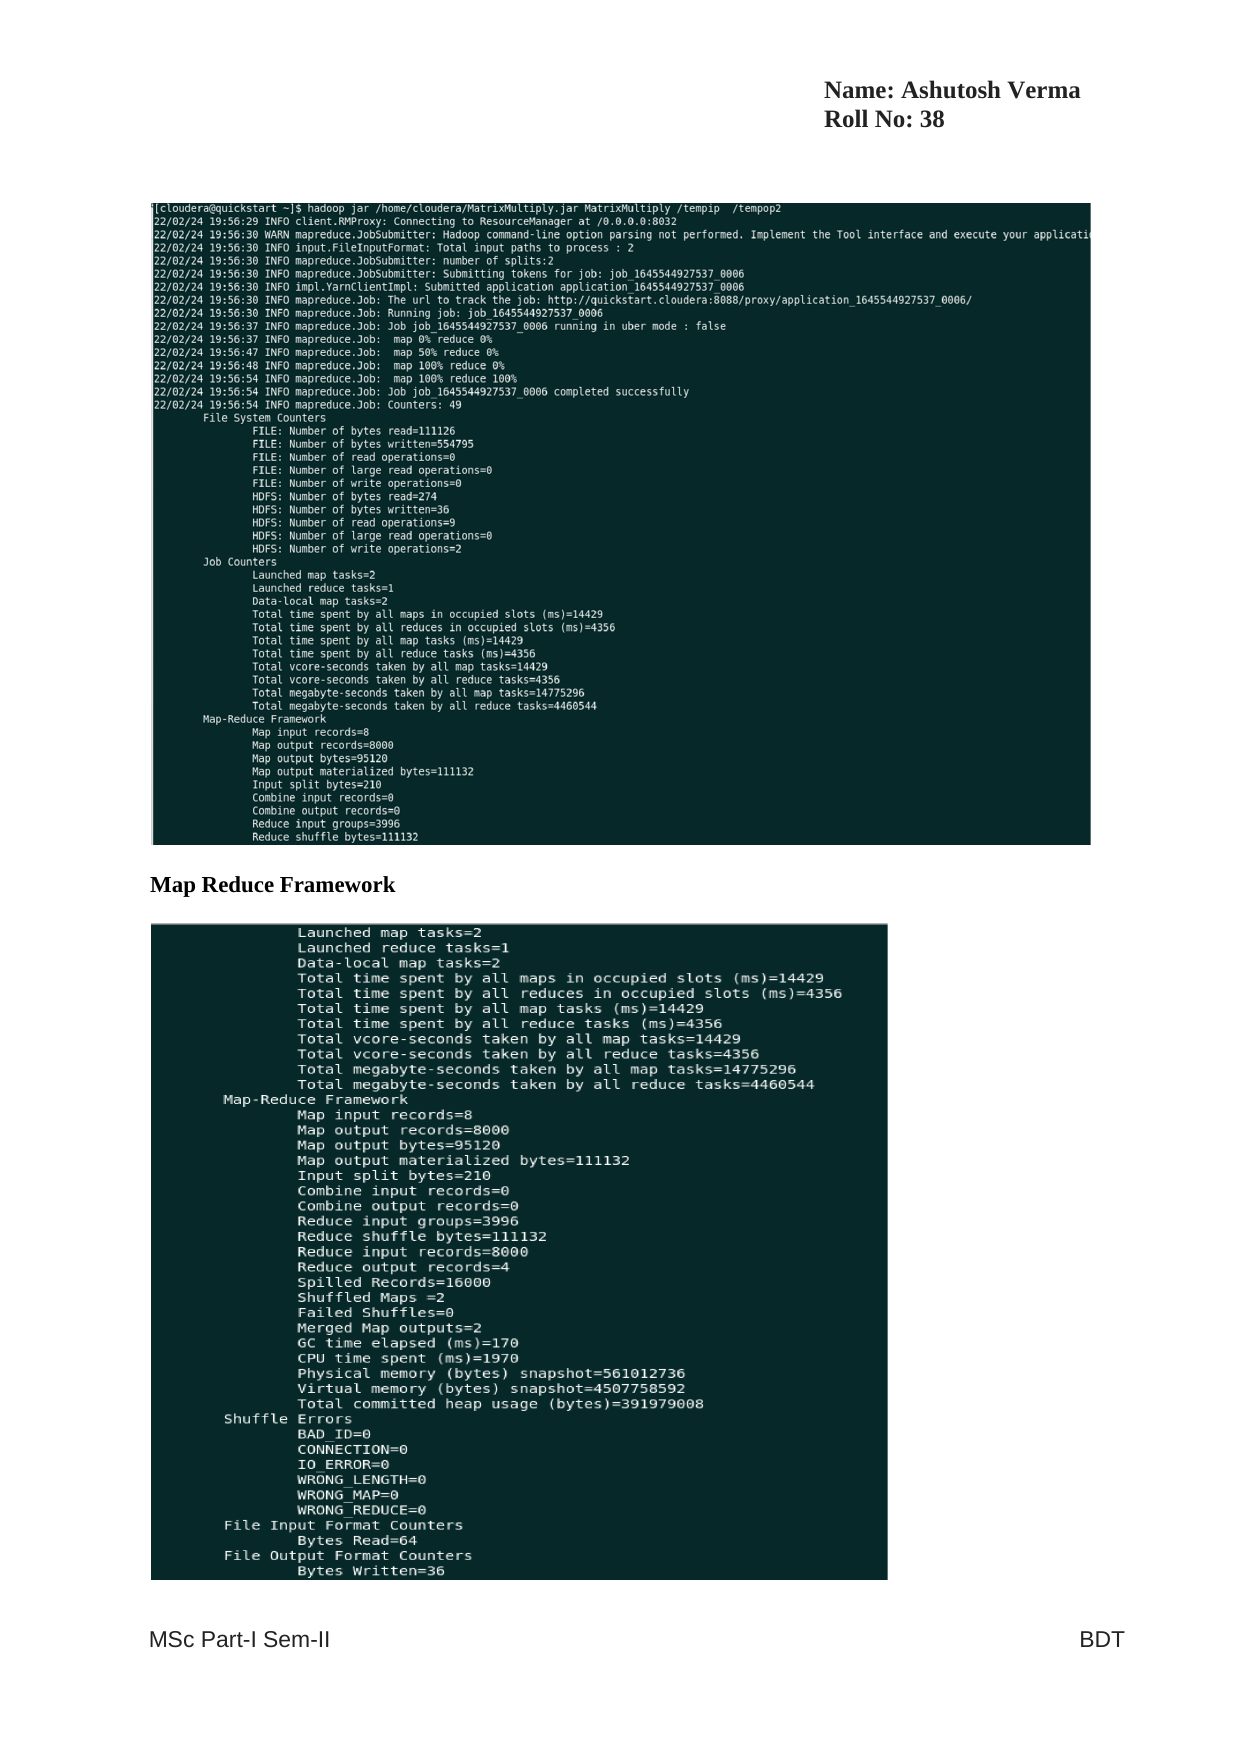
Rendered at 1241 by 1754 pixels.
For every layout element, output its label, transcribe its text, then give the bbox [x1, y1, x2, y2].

picture [150, 923, 888, 1580]
picture [150, 203, 1091, 845]
text Map Reduce Framework [150, 871, 1090, 897]
